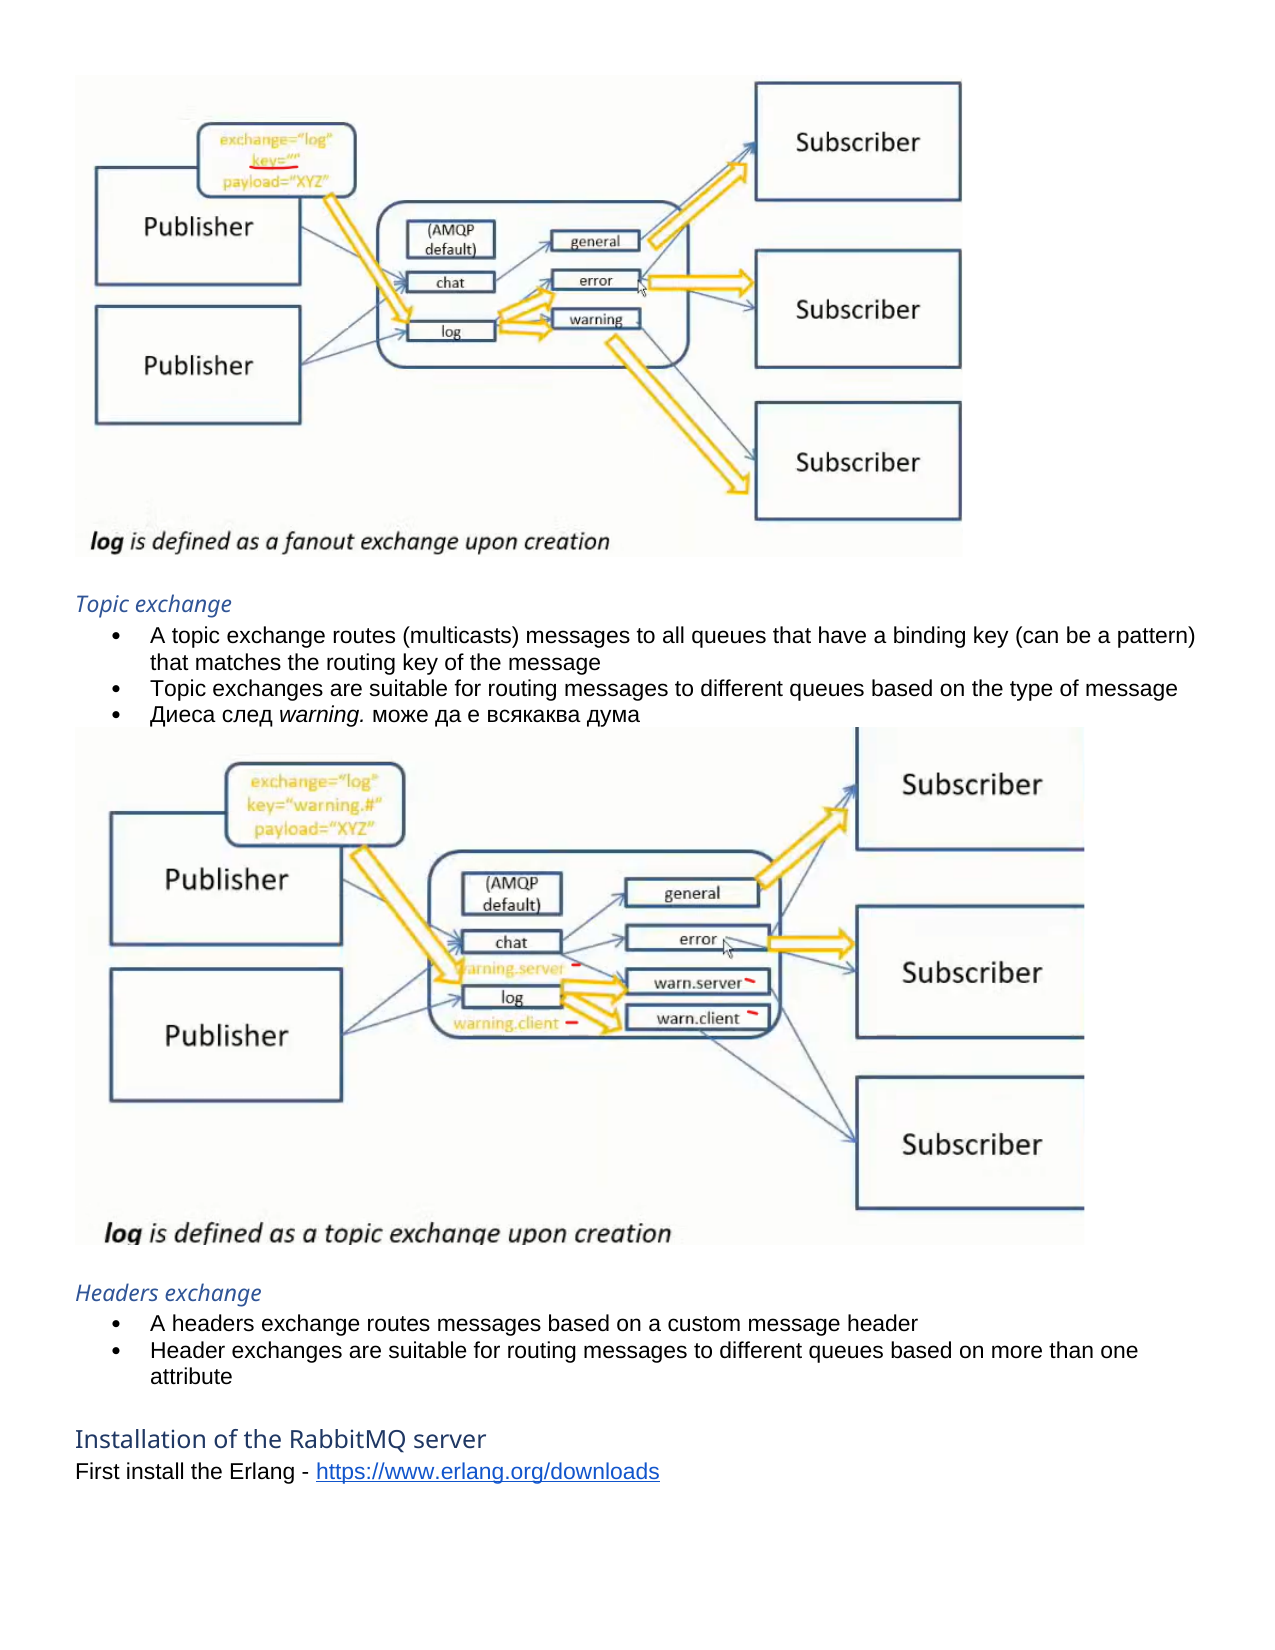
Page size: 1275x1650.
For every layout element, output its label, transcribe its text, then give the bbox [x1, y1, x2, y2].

list Header exchanges are suitable for routing messages to different queues based on more than one attribute [112, 1337, 1200, 1389]
list А topic exchange routes (multicasts) messages to all queues that have a binding key (can be a pattern) that matches the routing key of the message [112, 622, 1200, 675]
subtitle Installation of the RabbitMQ server [75, 1421, 1200, 1456]
list Topic exchanges are suitable for routing messages to different queues based on the type of message [112, 675, 1200, 701]
list Диеса след warning. може да е всякаква дума [112, 701, 1200, 728]
text First install the Erlang - https://www.erlang.org/downloads [75, 1458, 1200, 1484]
list А headers exchange routes messages based on a custom message header [112, 1310, 1200, 1337]
picture [75, 75, 963, 557]
picture [75, 727, 1085, 1245]
subtitle Headers exchange [75, 1276, 1200, 1308]
subtitle Topic exchange [75, 588, 1200, 620]
